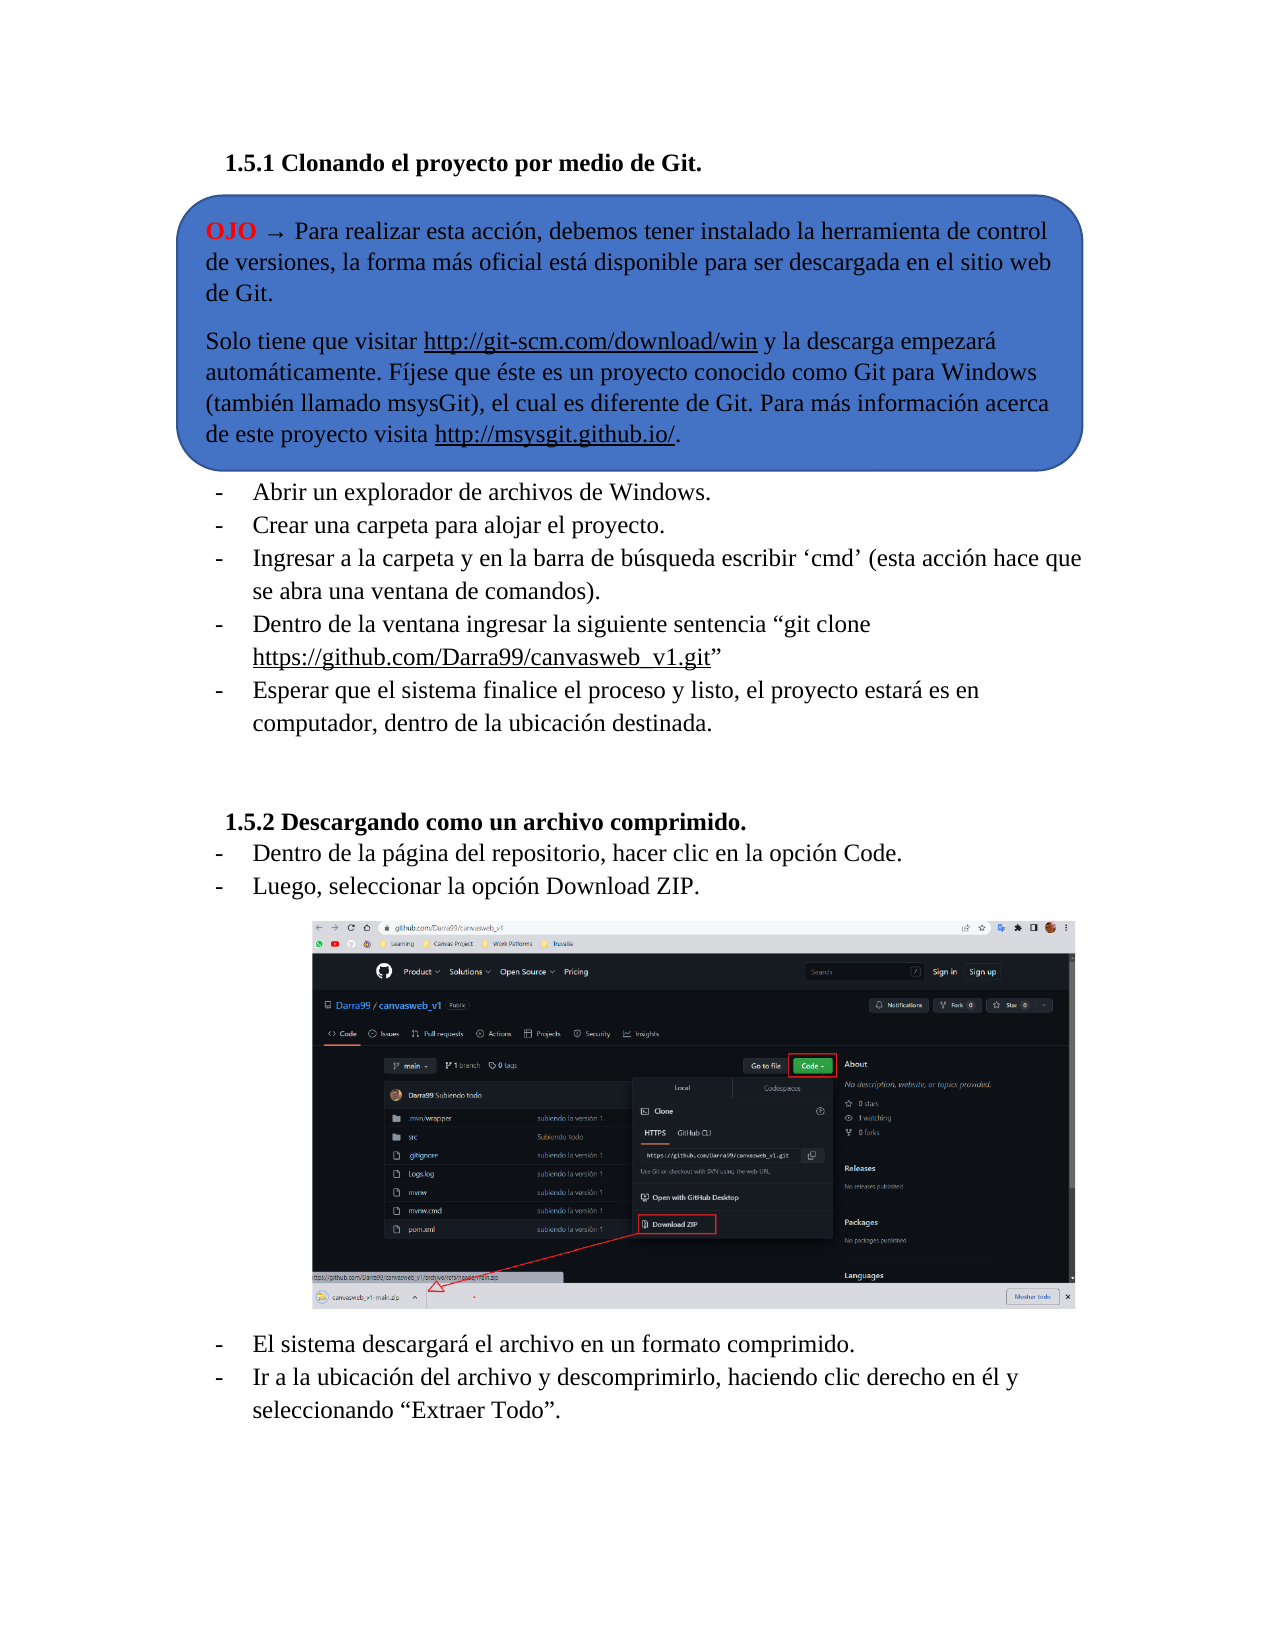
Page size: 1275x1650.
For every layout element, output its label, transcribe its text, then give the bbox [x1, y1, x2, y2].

list Dentro de la ventana ingresar la siguiente sentencia “git clone https://github.com/Darra99/canvasweb_v1.git” [215, 609, 1098, 671]
list Dentro de la página del repositorio, hacer clic en la opción Code. [215, 838, 1098, 867]
list El sistema descargará el archivo en un formato comprimido. [215, 1329, 1098, 1358]
list Esperar que el sistema finalice el proceso y listo, el proyecto estará es en computador, dentro de la ubicación destinada. [215, 675, 1098, 737]
list Luego, seleccionar la opción Download ZIP. [215, 871, 1098, 900]
picture [312, 921, 1076, 1309]
subtitle 1.5.2 Descargando como un archivo comprimido. [224, 807, 1098, 836]
list Abrir un explorador de archivos de Windows. [215, 477, 1098, 506]
list Ingresar a la carpeta y en la barra de búsqueda escribir ‘cmd’ (esta acción hace que se abra una ventana de comandos). [215, 543, 1098, 604]
subtitle 1.5.1 Clonando el proyecto por medio de Git. [224, 148, 1098, 176]
list Crear una carpeta para alojar el proyecto. [215, 510, 1098, 538]
list Ir a la ubicación del archivo y descomprimirlo, haciendo clic derecho en él y seleccionando “Extraer Todo”. [215, 1362, 1098, 1424]
